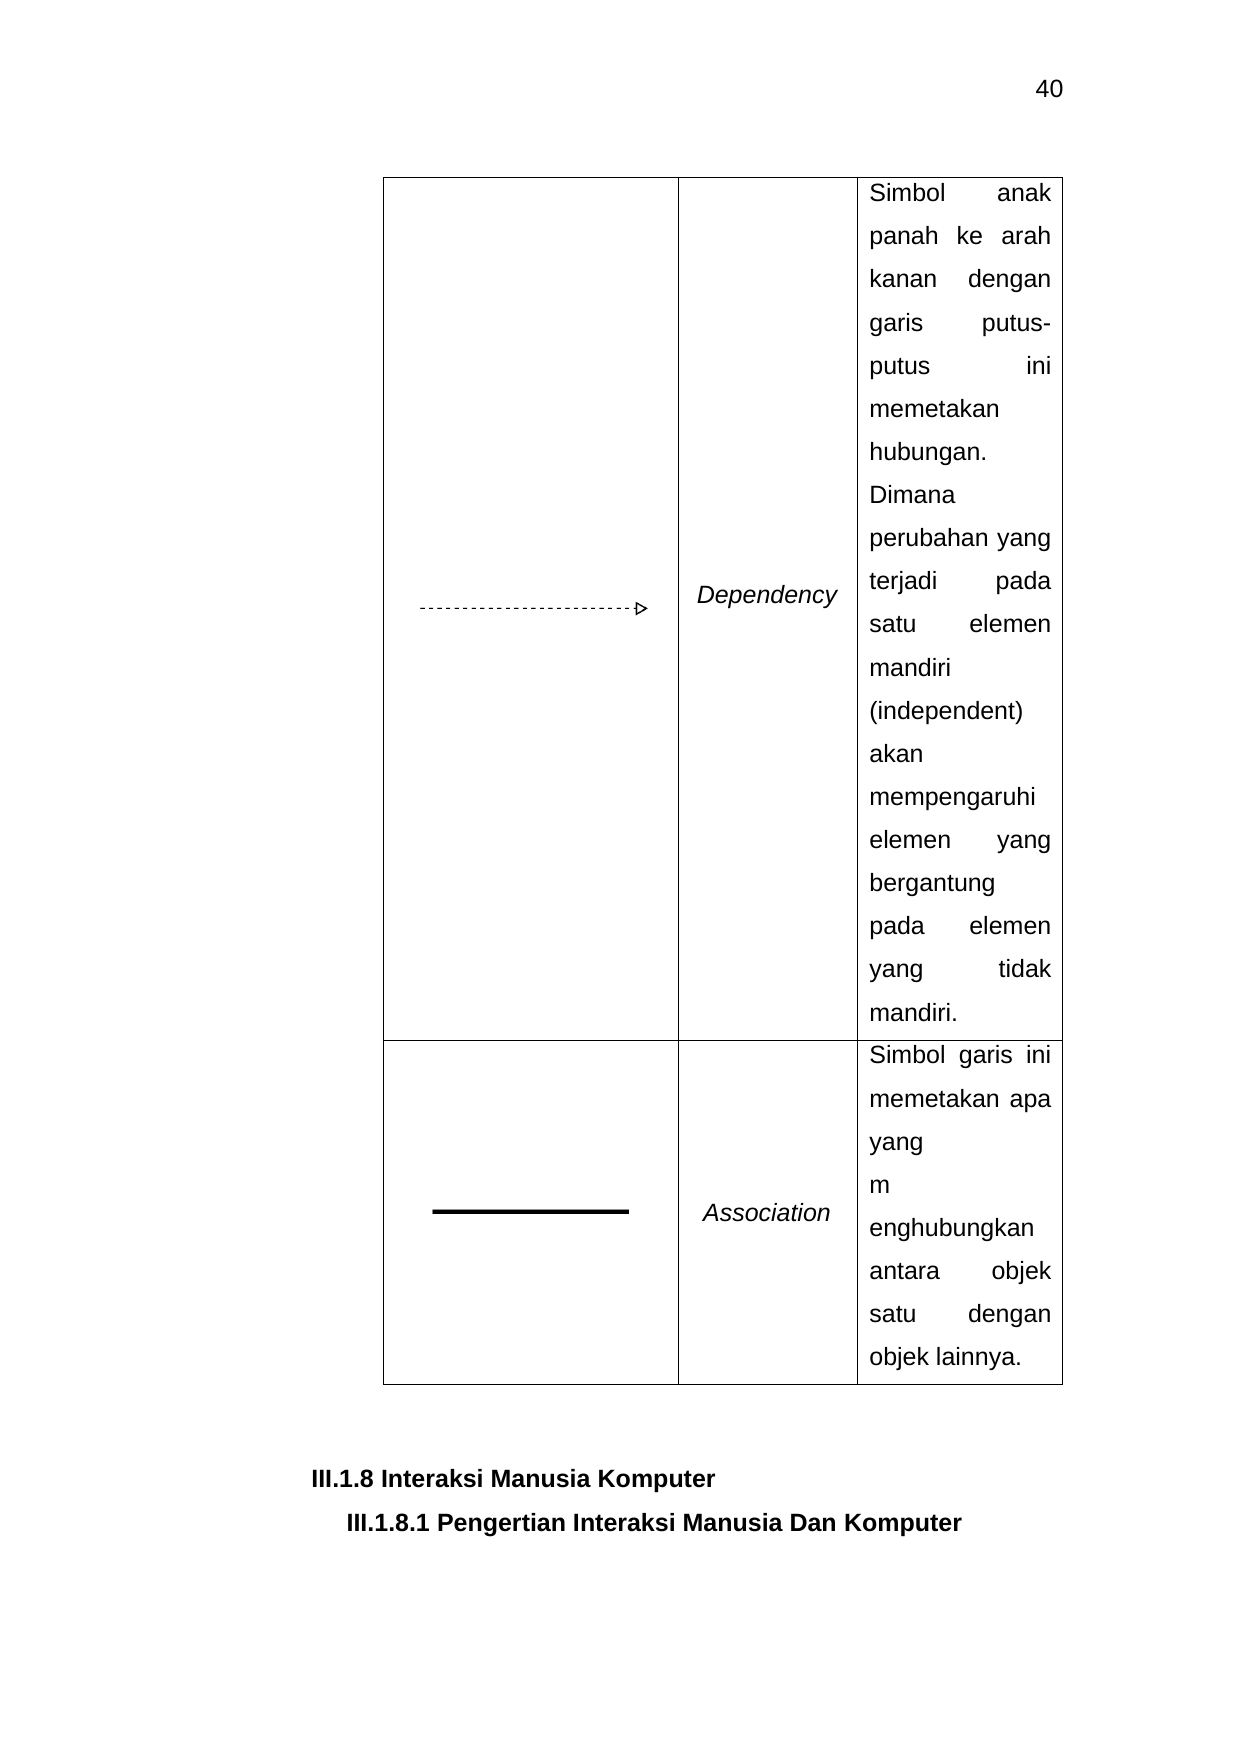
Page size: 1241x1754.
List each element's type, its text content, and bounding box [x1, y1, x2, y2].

table_cell Association [679, 1041, 857, 1384]
subtitle Interaksi Manusia Komputer [311, 1464, 1063, 1493]
table_cell [384, 1041, 678, 1384]
picture [395, 580, 674, 638]
table_cell Simbol garis ini memetakan apa yang menghubungkan antara objek satu dengan objek lainnya. [858, 1041, 1062, 1384]
table_cell [384, 178, 678, 1039]
list Pengertian Interaksi Manusia Dan Komputer [346, 1507, 1063, 1536]
table_cell Dependency [679, 178, 857, 1039]
picture [418, 1197, 644, 1227]
table_cell Simbol anak panah ke arah kanan dengan garis putus-putus ini memetakan hubungan. Dimana perubahan yang terjadi pada satu elemen mandiri (independent) akan mempengaruhi elemen yang bergantung pada elemen yang tidak mandiri. [858, 178, 1062, 1039]
